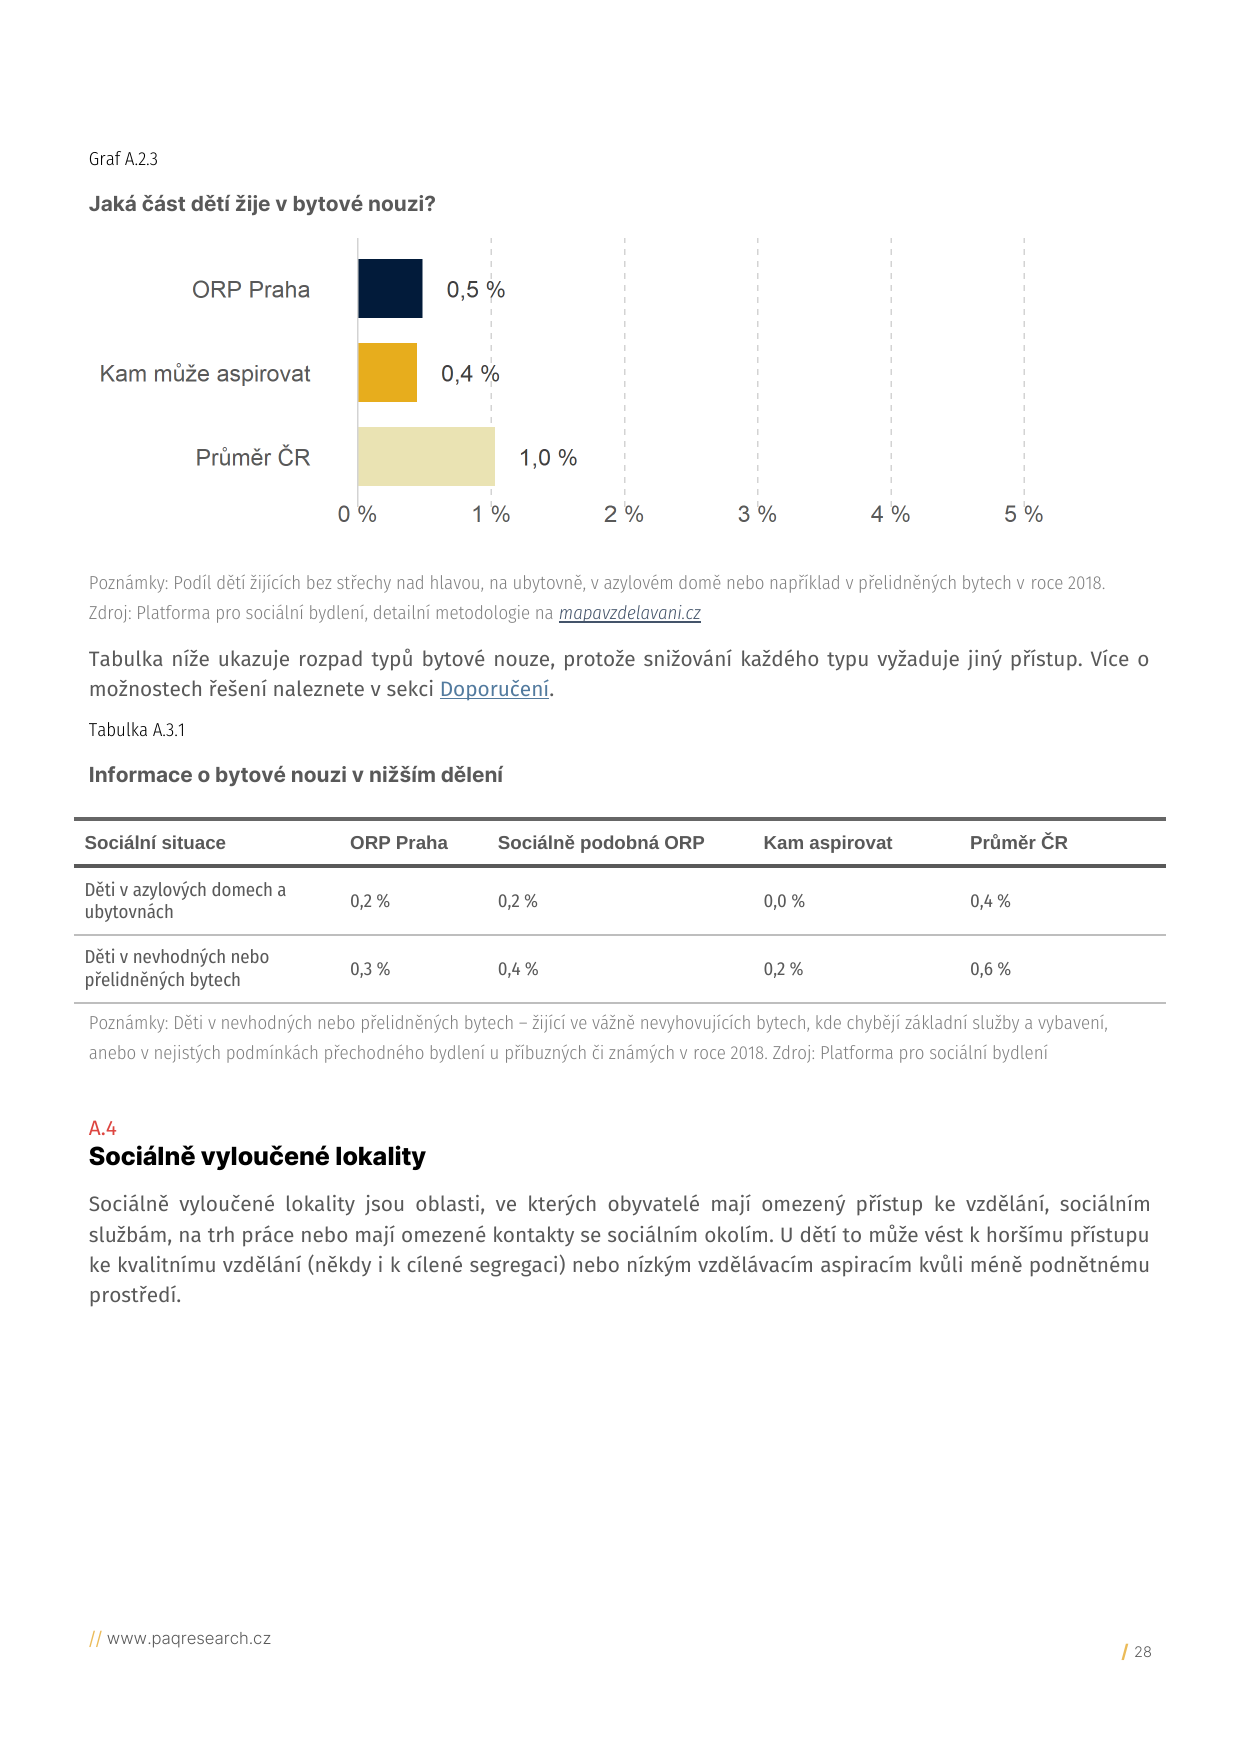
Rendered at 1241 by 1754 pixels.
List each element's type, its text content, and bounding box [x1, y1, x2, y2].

table_cell Děti v azylových domech a ubytovnách [74, 868, 339, 934]
text Sociálně vyloučené lokality jsou oblasti, ve kterých obyvatelé mají omezený přístup ke vzdělání, sociálním službám, na trh práce nebo mají omezené kontakty se sociálním okolím. U dětí to může vést k horšímu přístupu ke kvalitnímu vzdělání (někdy i k cílené segregaci) nebo nízkým vzdělávacím aspiracím kvůli méně podnětnému prostředí. [89, 1187, 1152, 1308]
table_cell 0,2 % [753, 936, 959, 1002]
table_cell 0,4 % [960, 868, 1166, 934]
text Graf A.2.3 [89, 148, 1152, 170]
subtitle Sociálně vyloučené lokality [89, 1141, 1152, 1172]
table_cell 0,4 % [487, 936, 753, 1002]
table_header Sociální situace [74, 821, 339, 864]
table_cell 0,3 % [340, 936, 487, 1002]
table_cell 0,2 % [340, 868, 487, 934]
text A.4 [89, 1111, 1152, 1141]
table_header Kam aspirovat [753, 821, 959, 864]
text Tabulka A.3.1 [89, 718, 1152, 741]
text Jaká část dětí žije v bytové nouzi? [89, 186, 1152, 216]
table_cell 0,2 % [487, 868, 753, 934]
text Poznámky: Děti v nevhodných nebo přelidněných bytech – žijící ve vážně nevyhovujících bytech, kde chybějí základní služby a vybavení, anebo v nejistých podmínkách přechodného bydlení u příbuzných či známých v roce 2018. Zdroj: Platforma pro sociální bydlení [89, 1004, 1152, 1064]
table_header Sociálně podobná ORP [487, 821, 753, 864]
picture [88, 216, 1139, 548]
table_cell 0,6 % [960, 936, 1166, 1002]
text Informace o bytové nouzi v nižším dělení [89, 757, 1152, 787]
table_header Průměr ČR [960, 821, 1166, 864]
table_cell 0,0 % [753, 868, 959, 934]
text Poznámky: Podíl dětí žijících bez střechy nad hlavou, na ubytovně, v azylovém domě nebo například v přelidněných bytech v roce 2018. Zdroj: Platforma pro sociální bydlení, detailní metodologie na mapavzdelavani.cz [89, 564, 1152, 625]
table_cell Děti v nevhodných nebo přelidněných bytech [74, 936, 339, 1002]
text Tabulka níže ukazuje rozpad typů bytové nouze, protože snižování každého typu vyžaduje jiný přístup. Více o možnostech řešení naleznete v sekci Doporučení. [89, 641, 1152, 702]
table_header ORP Praha [340, 821, 487, 864]
